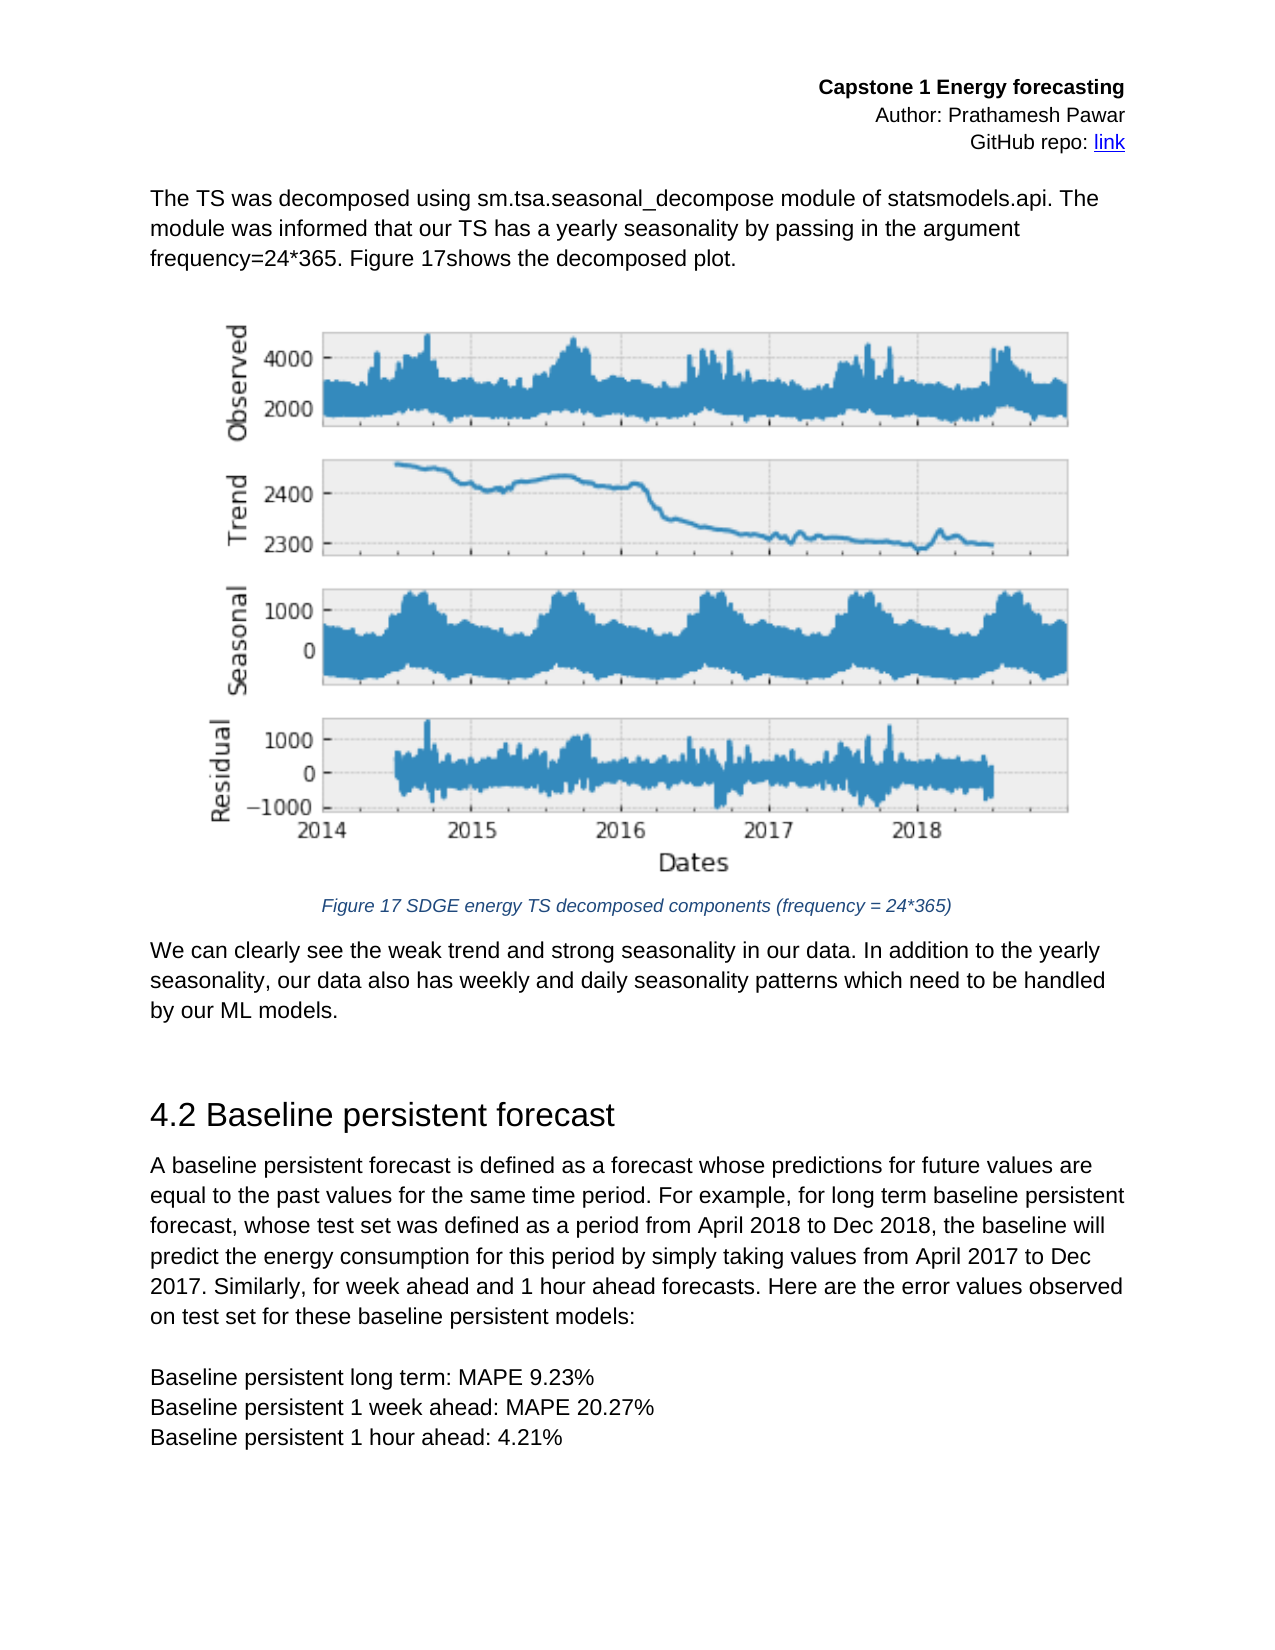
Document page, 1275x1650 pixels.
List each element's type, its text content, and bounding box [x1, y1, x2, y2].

text Baseline persistent long term: MAPE 9.23% [150, 1363, 1125, 1390]
text Baseline persistent 1 week ahead: MAPE 20.27% [150, 1394, 1125, 1420]
subtitle 4.2 Baseline persistent forecast [150, 1095, 1125, 1134]
text Baseline persistent 1 hour ahead: 4.21% [150, 1424, 1125, 1450]
text We can clearly see the weak trend and strong seasonality in our data. In addition to the yearly seasonality, our data also has weekly and daily seasonality patterns which need to be handled by our ML models. [150, 937, 1125, 1024]
text Figure 17 SDGE energy TS decomposed components (frequency = 24*365) [150, 895, 1125, 916]
text A baseline persistent forecast is defined as a forecast whose predictions for future values are equal to the past values for the same time period. For example, for long term baseline persistent forecast, whose test set was defined as a period from April 2018 to Dec 2018, the baseline will predict the energy consumption for this period by simply taking values from April 2017 to Dec 2017. Similarly, for week ahead and 1 hour ahead forecasts. Here are the error values observed on test set for these baseline persistent models: [150, 1152, 1125, 1329]
text The TS was decomposed using sm.tsa.seasonal_decompose module of statsmodels.api. The module was informed that our TS has a yearly seasonality by passing in the argument frequency=24*365. Figure 17shows the decomposed plot. [150, 185, 1125, 272]
picture [195, 305, 1080, 891]
